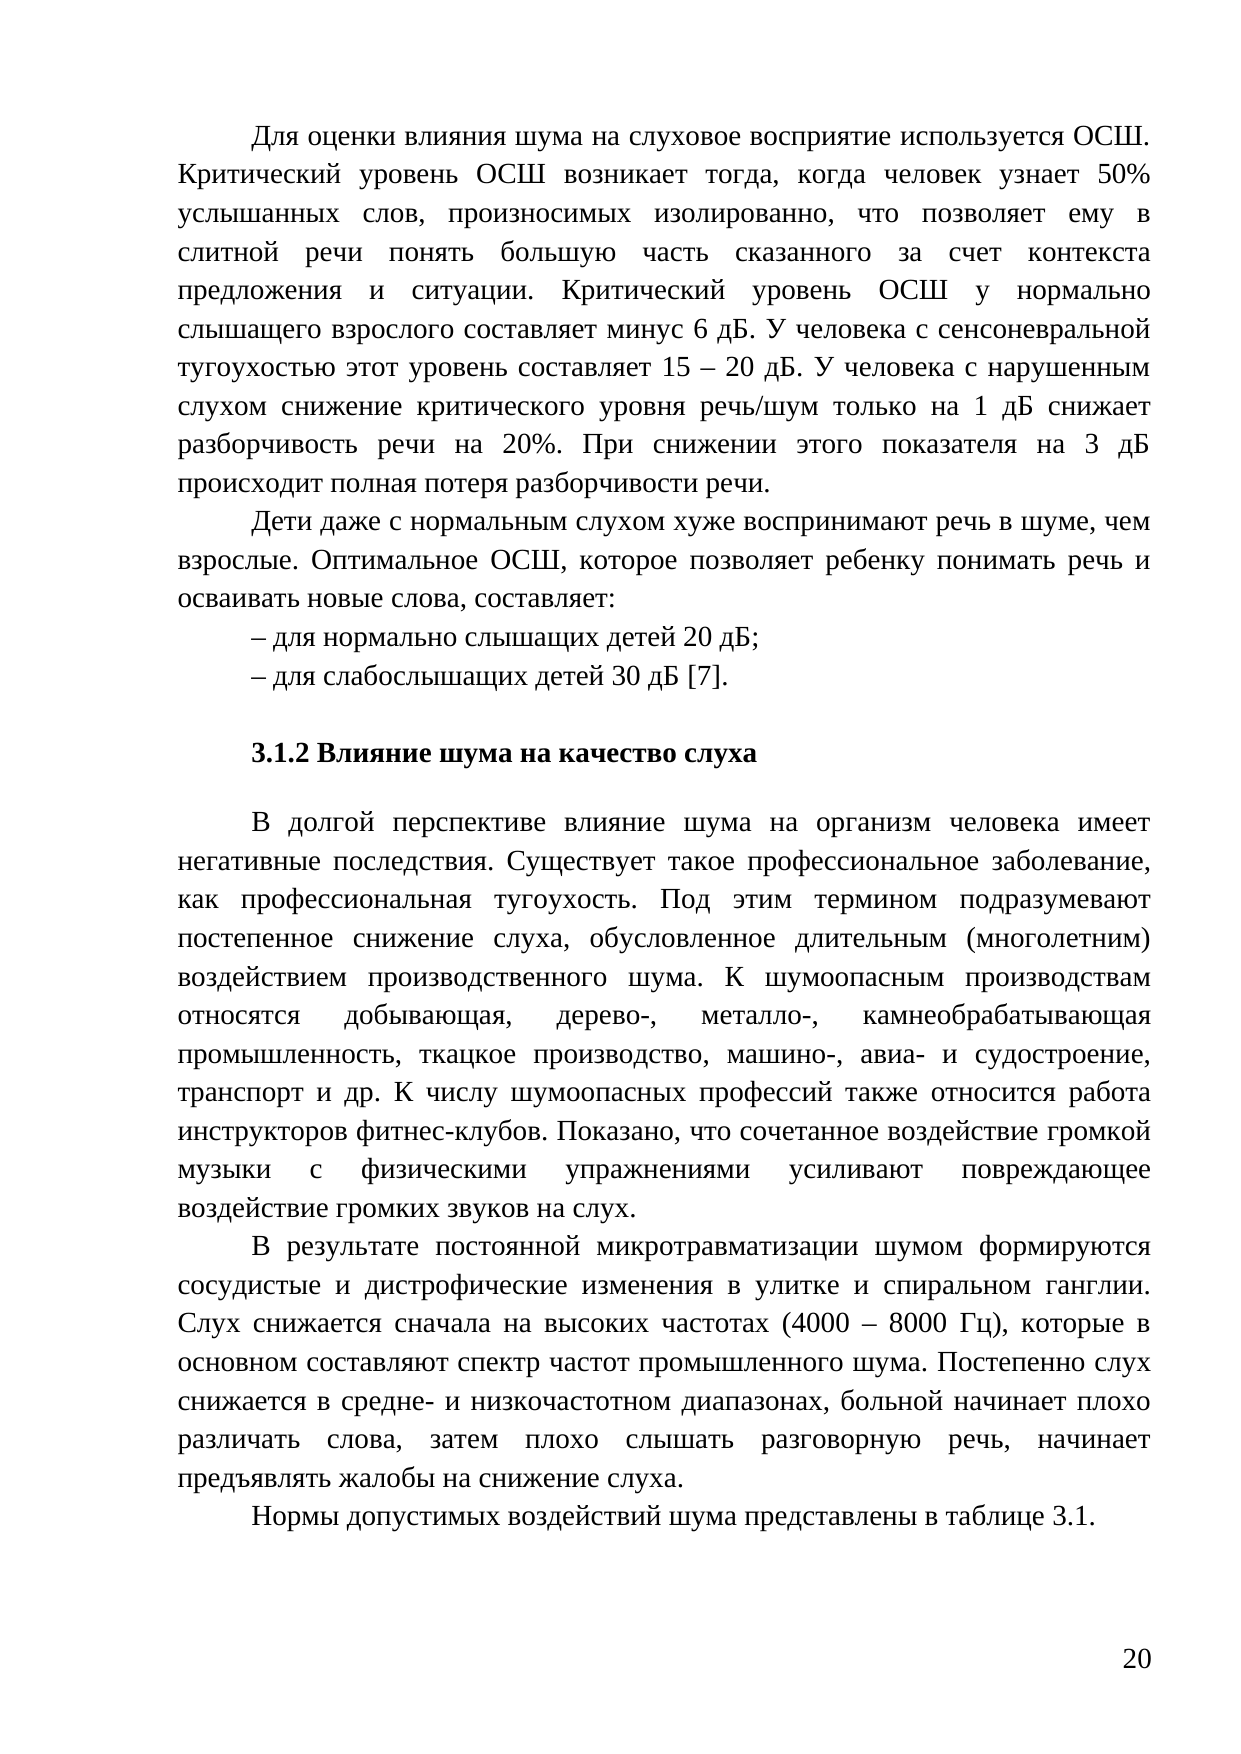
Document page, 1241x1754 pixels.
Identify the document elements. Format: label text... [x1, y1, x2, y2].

text В результате постоянной микротравматизации шумом формируются сосудистые и дистрофические изменения в улитке и спиральном ганглии. Слух снижается сначала на высоких частотах (4000 – 8000 Гц), которые в основном составляют спектр частот промышленного шума. Постепенно слух снижается в средне- и низкочастотном диапазонах, больной начинает плохо различать слова, затем плохо слышать разговорную речь, начинает предъявлять жалобы на снижение слуха. [177, 1228, 1152, 1493]
text Дети даже с нормальным слухом хуже воспринимают речь в шуме, чем взрослые. Оптимальное ОСШ, которое позволяет ребенку понимать речь и осваивать новые слова, составляет: [177, 503, 1152, 614]
subtitle Влияние шума на качество слуха [251, 735, 1152, 768]
text Для оценки влияния шума на слуховое восприятие используется ОСШ. Критический уровень ОСШ возникает тогда, когда человек узнает 50% услышанных слов, произносимых изолированно, что позволяет ему в слитной речи понять большую часть сказанного за счет контекста предложения и ситуации. Критический уровень ОСШ у нормально слышащего взрослого составляет минус 6 дБ. У человека с сенсоневральной тугоухостью этот уровень составляет 15 – 20 дБ. У человека с нарушенным слухом снижение критического уровня речь/шум только на 1 дБ снижает разборчивость речи на 20%. При снижении этого показателя на 3 дБ происходит полная потеря разборчивости речи. [177, 118, 1152, 498]
text – для слабослышащих детей 30 дБ [7]. [177, 658, 1152, 691]
text Нормы допустимых воздействий шума представлены в таблице 3.1. [177, 1498, 1152, 1532]
text В долгой перспективе влияние шума на организм человека имеет негативные последствия. Существует такое профессиональное заболевание, как профессиональная тугоухость. Под этим термином подразумевают постепенное снижение слуха, обусловленное длительным (многолетним) воздействием производственного шума. К шумоопасным производствам относятся добывающая, дерево-, металло-, камнеобрабатывающая промышленность, ткацкое производство, машино-, авиа- и судостроение, транспорт и др. К числу шумоопасных профессий также относится работа инструкторов фитнес-клубов. Показано, что сочетанное воздействие громкой музыки с физическими упражнениями усиливают повреждающее воздействие громких звуков на слух. [177, 804, 1152, 1223]
text – для нормально слышащих детей 20 дБ; [177, 619, 1152, 653]
